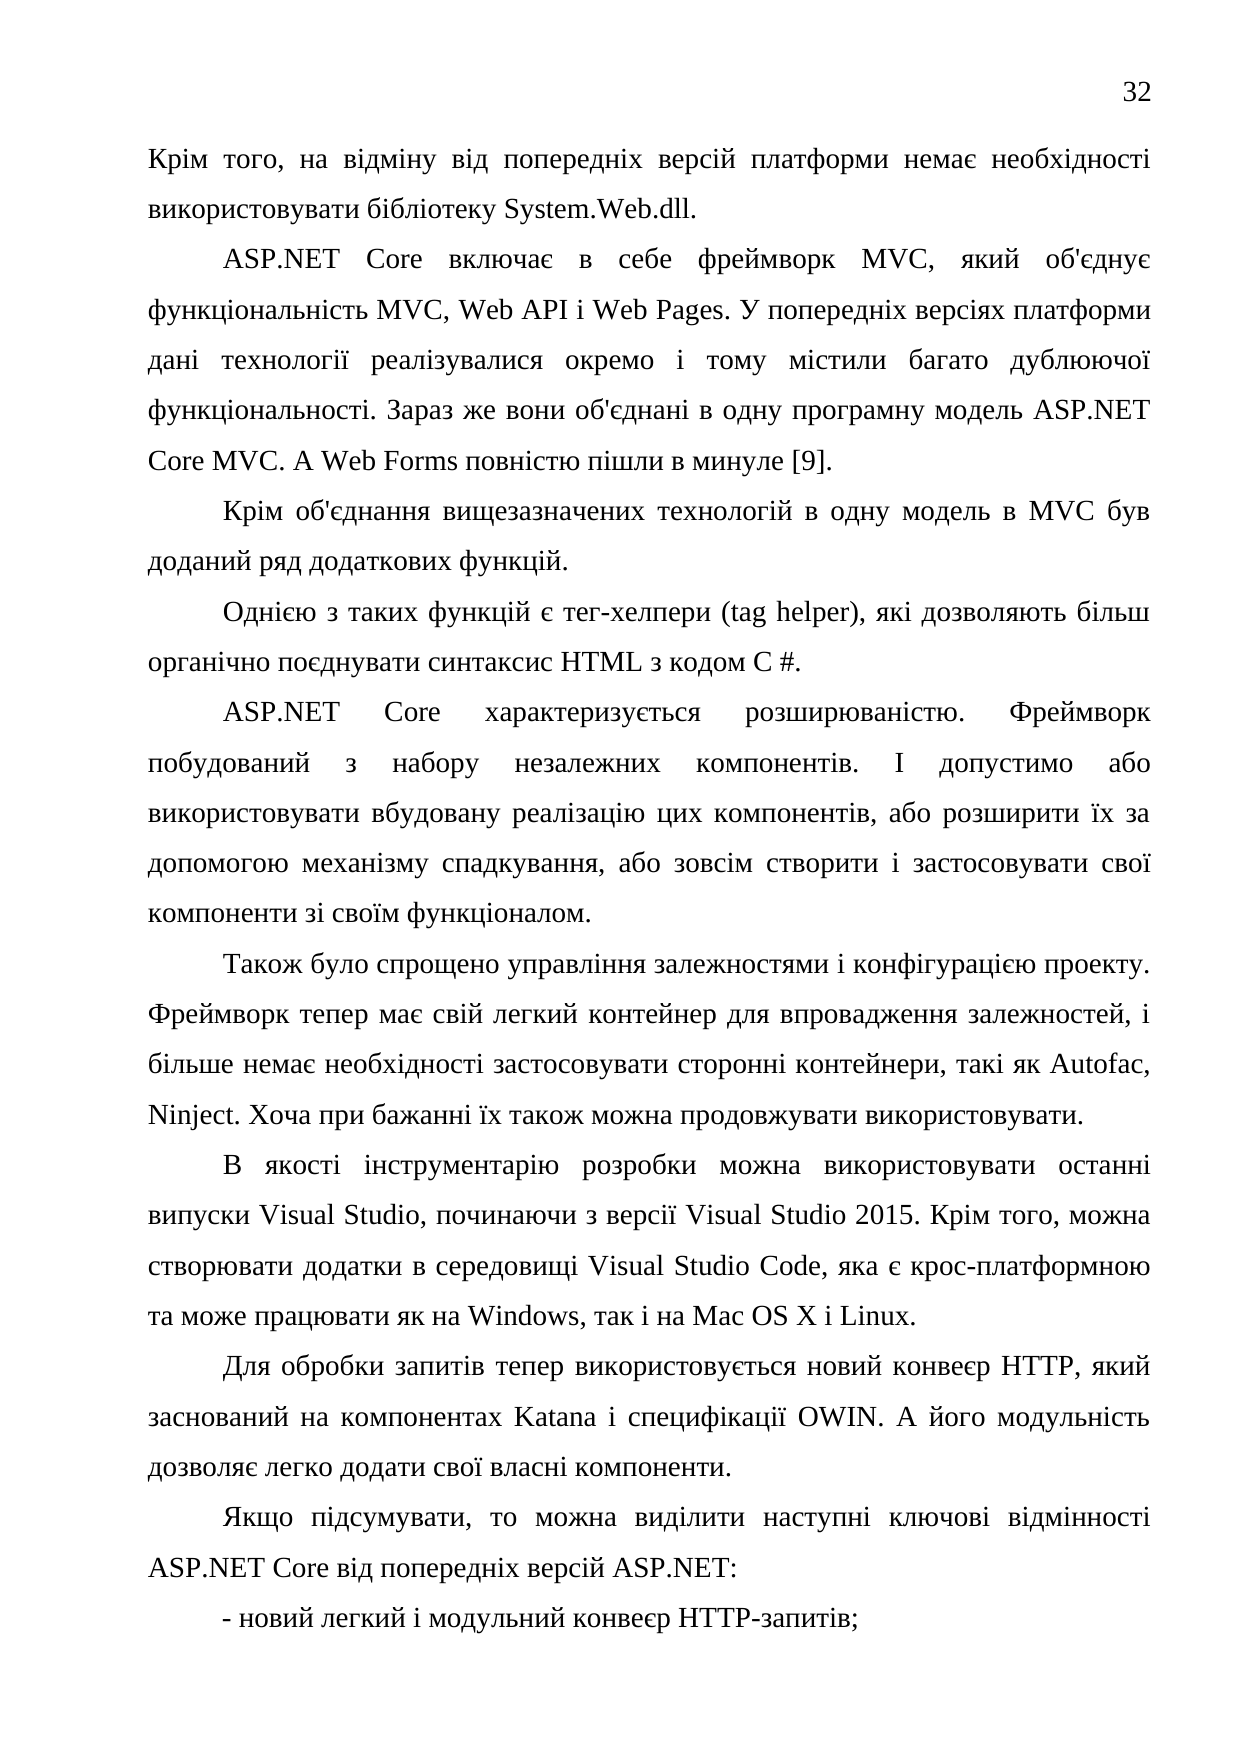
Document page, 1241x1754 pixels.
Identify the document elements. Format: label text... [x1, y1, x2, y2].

text Однією з таких функцій є тег-хелпери (tag helper), які дозволяють більш органічно поєднувати синтаксис HTML з кодом С #. [148, 594, 1152, 678]
text Якщо підсумувати, то можна виділити наступні ключові відмінності ASP.NET Core від попередніх версій ASP.NET: [148, 1499, 1152, 1583]
list новий легкий і модульний конвеєр HTTP-запитів; [148, 1600, 1152, 1633]
text В якості інструментарію розробки можна використовувати останні випуски Visual Studio, починаючи з версії Visual Studio 2015. Крім того, можна створювати додатки в середовищі Visual Studio Code, яка є крос-платформною та може працювати як на Windows, так і на Mac OS X і Linux. [148, 1147, 1152, 1332]
text Для обробки запитів тепер використовується новий конвеєр HTTP, який заснований на компонентах Katana і специфікації OWIN. А його модульність дозволяє легко додати свої власні компоненти. [148, 1348, 1152, 1483]
text Також було спрощено управління залежностями і конфігурацією проекту. Фреймворк тепер має свій легкий контейнер для впровадження залежностей, і більше немає необхідності застосовувати сторонні контейнери, такі як Autofac, Ninject. Хоча при бажанні їх також можна продовжувати використовувати. [148, 946, 1152, 1130]
text ASP.NET Core включає в себе фреймворк MVC, який об'єднує функціональність MVC, Web API і Web Pages. У попередніх версіях платформи дані технології реалізувалися окремо і тому містили багато дублюючої функціональності. Зараз же вони об'єднані в одну програмну модель ASP.NET Core MVC. А Web Forms повністю пішли в минуле [9]. [148, 242, 1152, 476]
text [148, 141, 1152, 225]
text ASP.NET Core характеризується розширюваністю. Фреймворк побудований з набору незалежних компонентів. І допустимо або використовувати вбудовану реалізацію цих компонентів, або розширити їх за допомогою механізму спадкування, або зовсім створити і застосовувати свої компоненти зі своїм функціоналом. [148, 694, 1152, 929]
text Крім об'єднання вищезазначених технологій в одну модель в MVC був доданий ряд додаткових функцій. [148, 493, 1152, 577]
